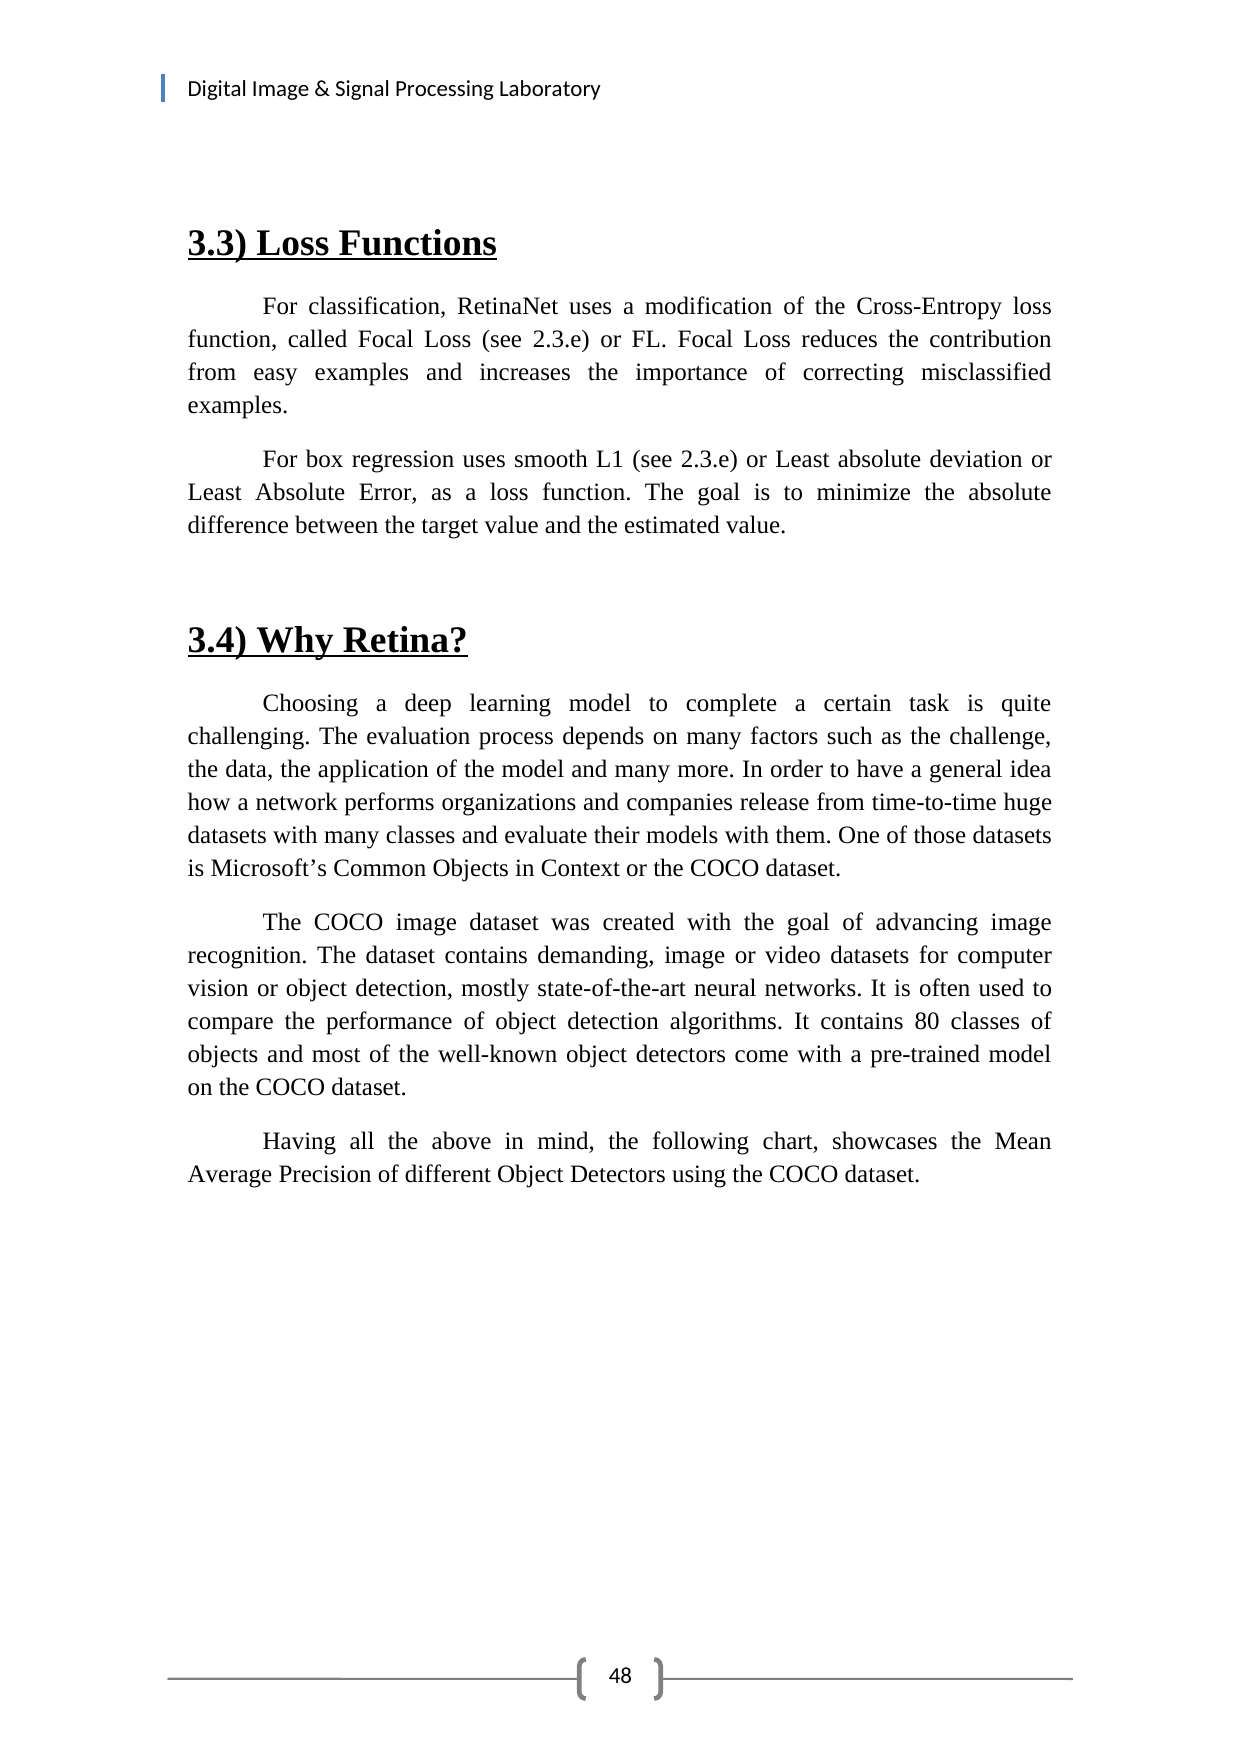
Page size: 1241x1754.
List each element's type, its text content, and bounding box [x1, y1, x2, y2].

text Having all the above in mind, the following chart, showcases the Mean Average Precision of different Object Detectors using the COCO dataset. [187, 1126, 1053, 1188]
text 3.3) Loss Functions [187, 220, 1053, 263]
text For box regression uses smooth L1 (see 2.3.e) or Least absolute deviation or Least Absolute Error, as a loss function. The goal is to minimize the absolute difference between the target value and the estimated value. [187, 444, 1053, 538]
text Choosing a deep learning model to complete a certain task is quite challenging. The evaluation process depends on many factors such as the challenge, the data, the application of the model and many more. In order to have a general idea how a network performs organizations and companies release from time-to-time huge datasets with many classes and evaluate their models with them. One of those datasets is Microsoft’s Common Objects in Context or the COCO dataset. [187, 688, 1053, 882]
text 3.4) Why Retina? [187, 617, 1053, 661]
text The COCO image dataset was created with the goal of advancing image recognition. The dataset contains demanding, image or video datasets for computer vision or object detection, mostly state-of-the-art neural networks. It is often used to compare the performance of object detection algorithms. It contains 80 classes of objects and most of the well-known object detectors come with a pre-trained model on the COCO dataset. [187, 907, 1053, 1101]
text For classification, RetinaNet uses a modification of the Cross-Entropy loss function, called Focal Loss (see 2.3.e) or FL. Focal Loss reduces the contribution from easy examples and increases the importance of correcting misclassified examples. [187, 291, 1053, 419]
